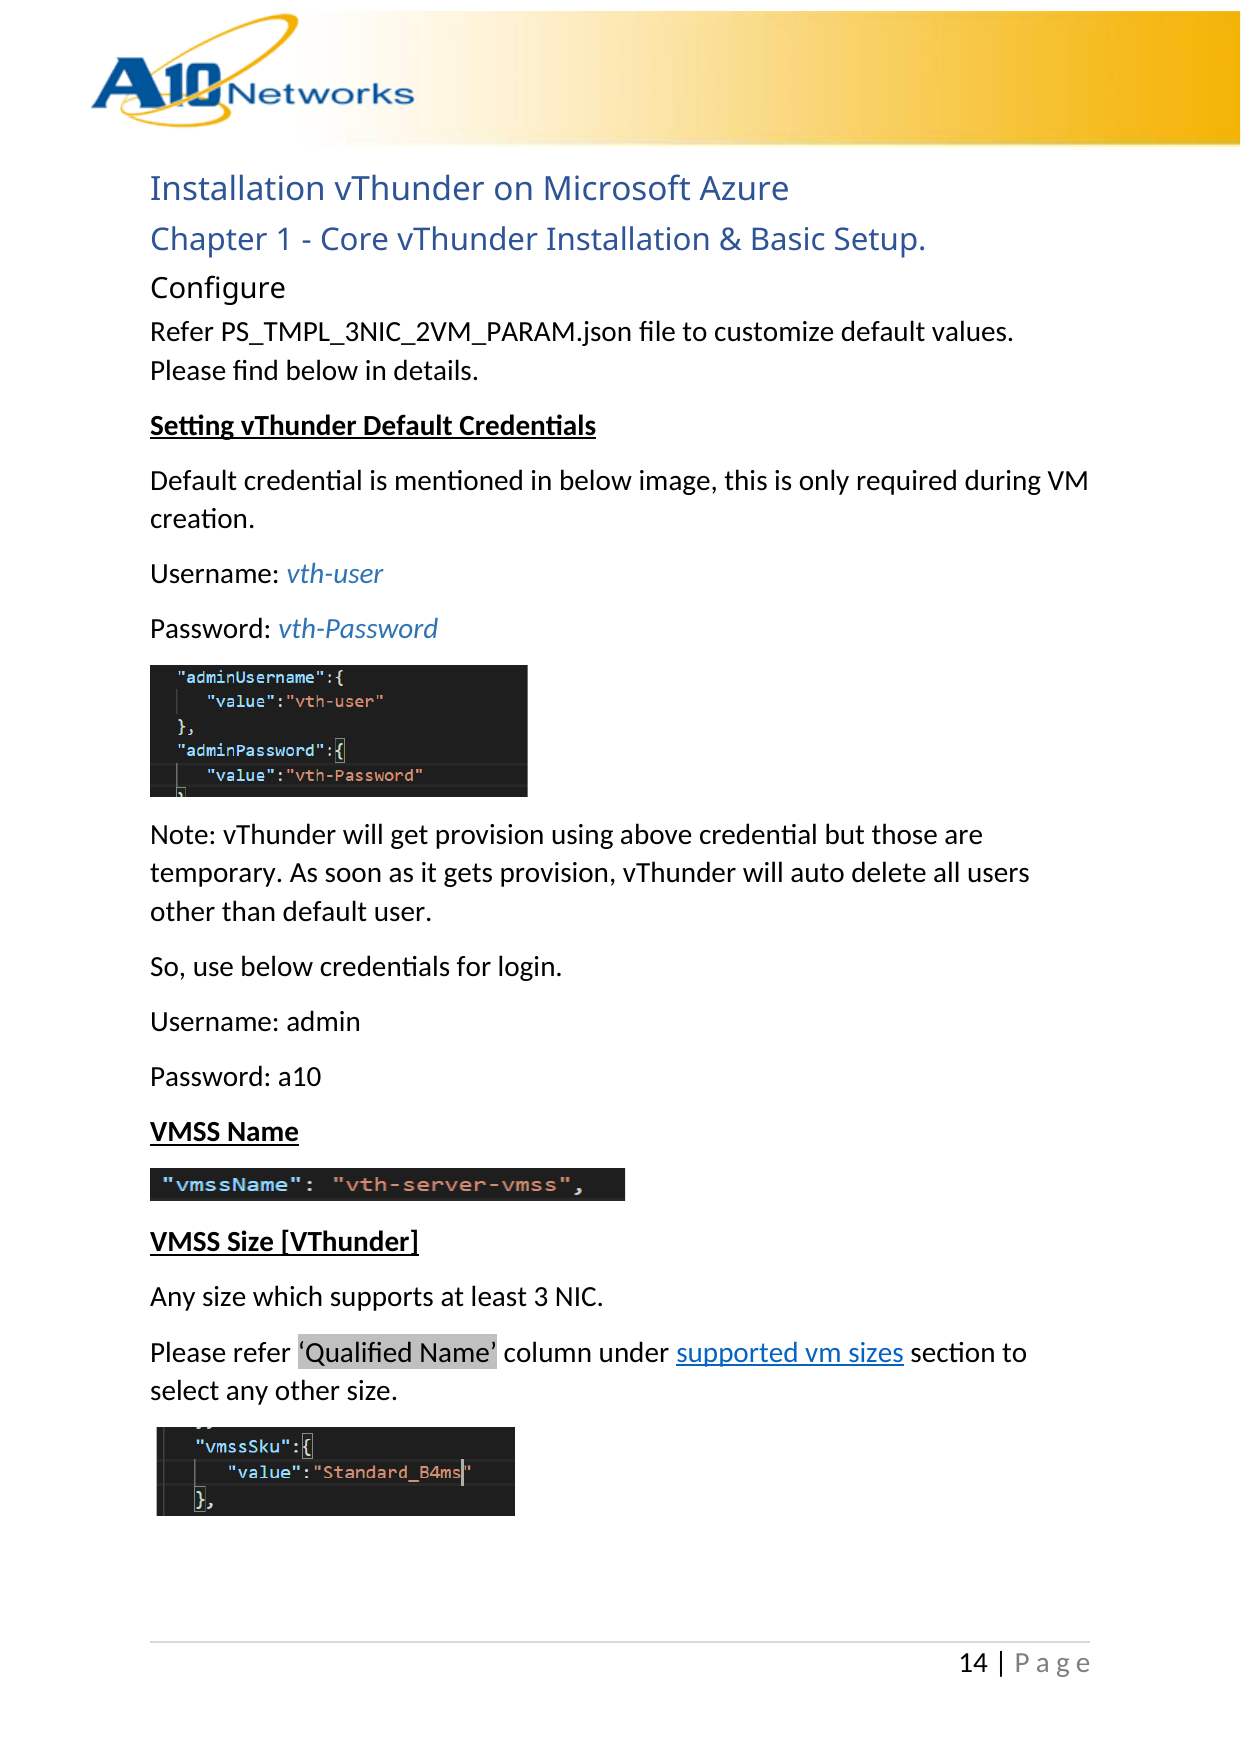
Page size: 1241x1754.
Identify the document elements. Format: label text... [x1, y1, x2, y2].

subtitle Chapter 1 - Core vThunder Installation & Basic Setup. [150, 217, 1090, 260]
text Password: vth-Password [150, 610, 1090, 646]
text Refer PS_TMPL_3NIC_2VM_PARAM.json file to customize default values. Please find below in details. [150, 313, 1090, 387]
text Note: vThunder will get provision using above credential but those are temporary. As soon as it gets provision, vThunder will auto delete all users other than default user. [150, 816, 1090, 928]
text VMSS Size [VThunder] [150, 1223, 1090, 1259]
text Username: vth-user [150, 555, 1090, 591]
picture [156, 1427, 515, 1516]
text Please refer ‘Qualified Name’ column under supported vm sizes section to select any other size. [150, 1334, 1090, 1408]
text Username: admin [150, 1003, 1090, 1039]
picture [150, 1168, 626, 1201]
text Setting vThunder Default Credentials [150, 407, 1090, 442]
subtitle Installation vThunder on Microsoft Azure [150, 164, 1090, 210]
subtitle Configure [150, 267, 1090, 307]
text VMSS Name [150, 1113, 1090, 1149]
text Default credential is mentioned in below image, this is only required during VM creation. [150, 462, 1090, 536]
text So, use below credentials for login. [150, 948, 1090, 983]
text Password: a10 [150, 1058, 1090, 1094]
text Any size which supports at least 3 NIC. [150, 1278, 1090, 1314]
picture [150, 665, 528, 797]
picture [0, 11, 1241, 147]
